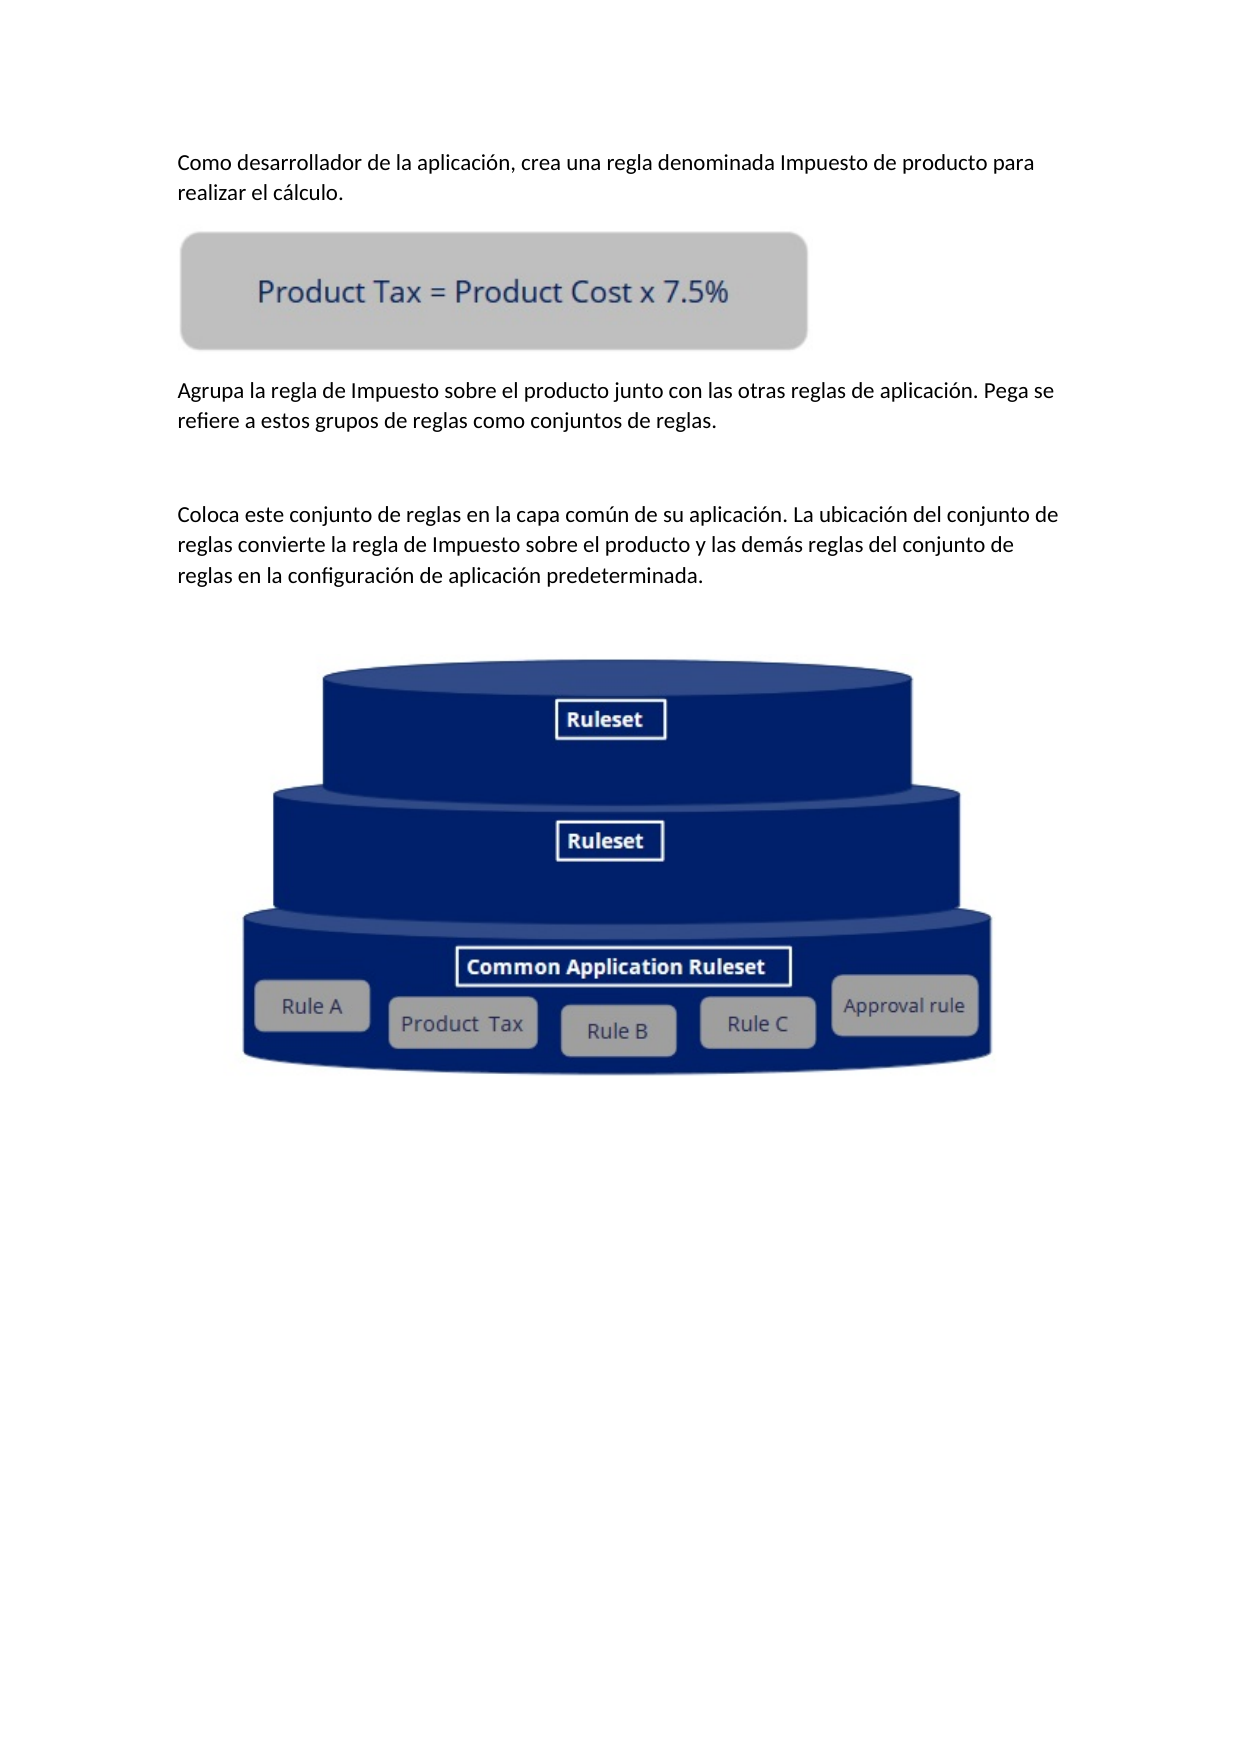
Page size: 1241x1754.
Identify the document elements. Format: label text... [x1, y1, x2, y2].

text Agrupa la regla de Impuesto sobre el producto junto con las otras reglas de aplicación. Pega se refiere a estos grupos de reglas como conjuntos de reglas. [177, 376, 1063, 434]
text Coloca este conjunto de reglas en la capa común de su aplicación. La ubicación del conjunto de reglas convierte la regla de Impuesto sobre el producto y las demás reglas del conjunto de reglas en la configuración de aplicación predeterminada. [177, 500, 1063, 589]
picture [177, 224, 814, 358]
picture [177, 654, 1063, 1093]
text Como desarrollador de la aplicación, crea una regla denominada Impuesto de producto para realizar el cálculo. [177, 148, 1063, 206]
